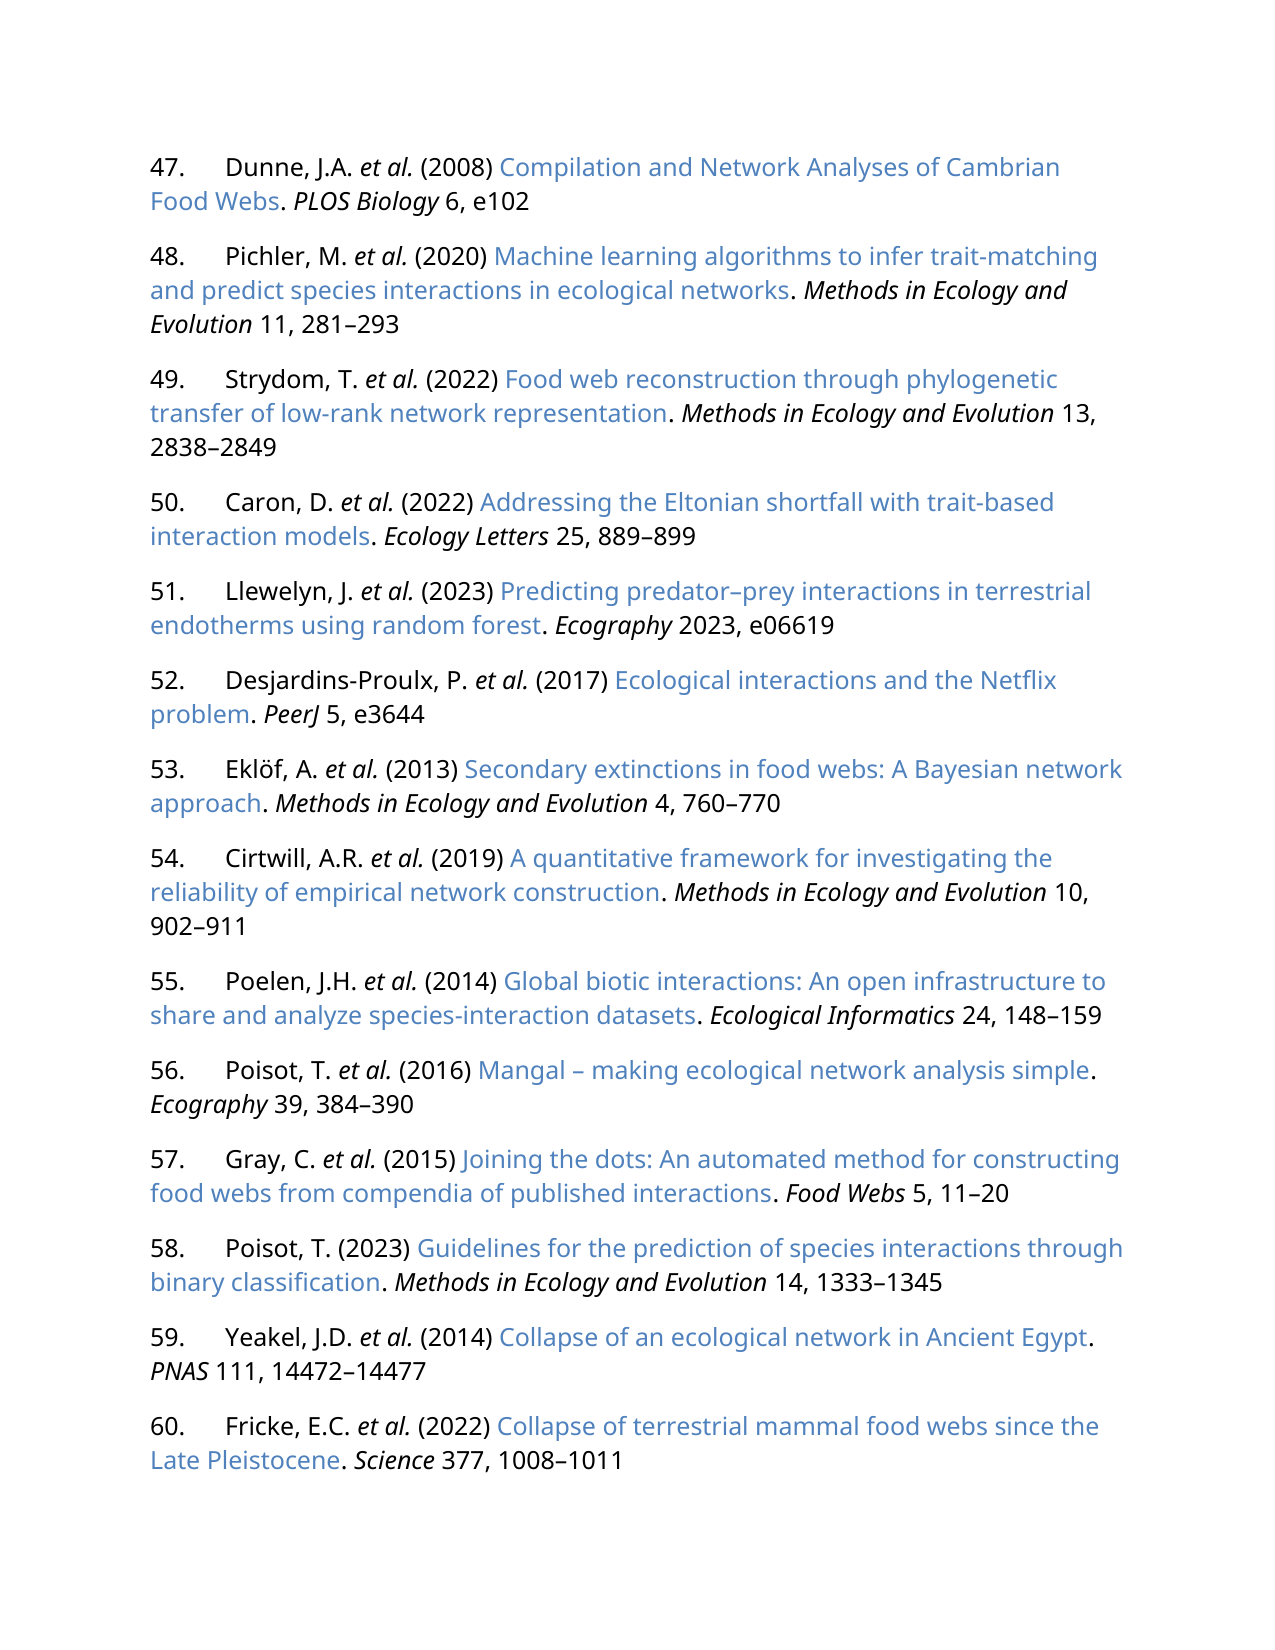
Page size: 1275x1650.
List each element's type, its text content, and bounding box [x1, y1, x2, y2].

text 57. Gray, C. et al. (2015) Joining the dots: An automated method for constructing food webs from compendia of published interactions. Food Webs 5, 11–20 [150, 1142, 1125, 1210]
text 54. Cirtwill, A.R. et al. (2019) A quantitative framework for investigating the reliability of empirical network construction. Methods in Ecology and Evolution 10, 902–911 [150, 841, 1125, 943]
text 48. Pichler, M. et al. (2020) Machine learning algorithms to infer trait-matching and predict species interactions in ecological networks. Methods in Ecology and Evolution 11, 281–293 [150, 239, 1125, 341]
text 59. Yeakel, J.D. et al. (2014) Collapse of an ecological network in Ancient Egypt. PNAS 111, 14472–14477 [150, 1320, 1125, 1388]
text 50. Caron, D. et al. (2022) Addressing the Eltonian shortfall with trait-based interaction models. Ecology Letters 25, 889–899 [150, 485, 1125, 553]
text 52. Desjardins-Proulx, P. et al. (2017) Ecological interactions and the Netflix problem. PeerJ 5, e3644 [150, 663, 1125, 731]
text 55. Poelen, J.H. et al. (2014) Global biotic interactions: An open infrastructure to share and analyze species-interaction datasets. Ecological Informatics 24, 148–159 [150, 964, 1125, 1032]
text 56. Poisot, T. et al. (2016) Mangal – making ecological network analysis simple. Ecography 39, 384–390 [150, 1053, 1125, 1121]
text 51. Llewelyn, J. et al. (2023) Predicting predator–prey interactions in terrestrial endotherms using random forest. Ecography 2023, e06619 [150, 574, 1125, 642]
text 53. Eklöf, A. et al. (2013) Secondary extinctions in food webs: A Bayesian network approach. Methods in Ecology and Evolution 4, 760–770 [150, 752, 1125, 820]
text 49. Strydom, T. et al. (2022) Food web reconstruction through phylogenetic transfer of low-rank network representation. Methods in Ecology and Evolution 13, 2838–2849 [150, 362, 1125, 464]
text 47. Dunne, J.A. et al. (2008) Compilation and Network Analyses of Cambrian Food Webs. PLOS Biology 6, e102 [150, 150, 1125, 218]
text 60. Fricke, E.C. et al. (2022) Collapse of terrestrial mammal food webs since the Late Pleistocene. Science 377, 1008–1011 [150, 1409, 1125, 1477]
text 58. Poisot, T. (2023) Guidelines for the prediction of species interactions through binary classification. Methods in Ecology and Evolution 14, 1333–1345 [150, 1231, 1125, 1299]
